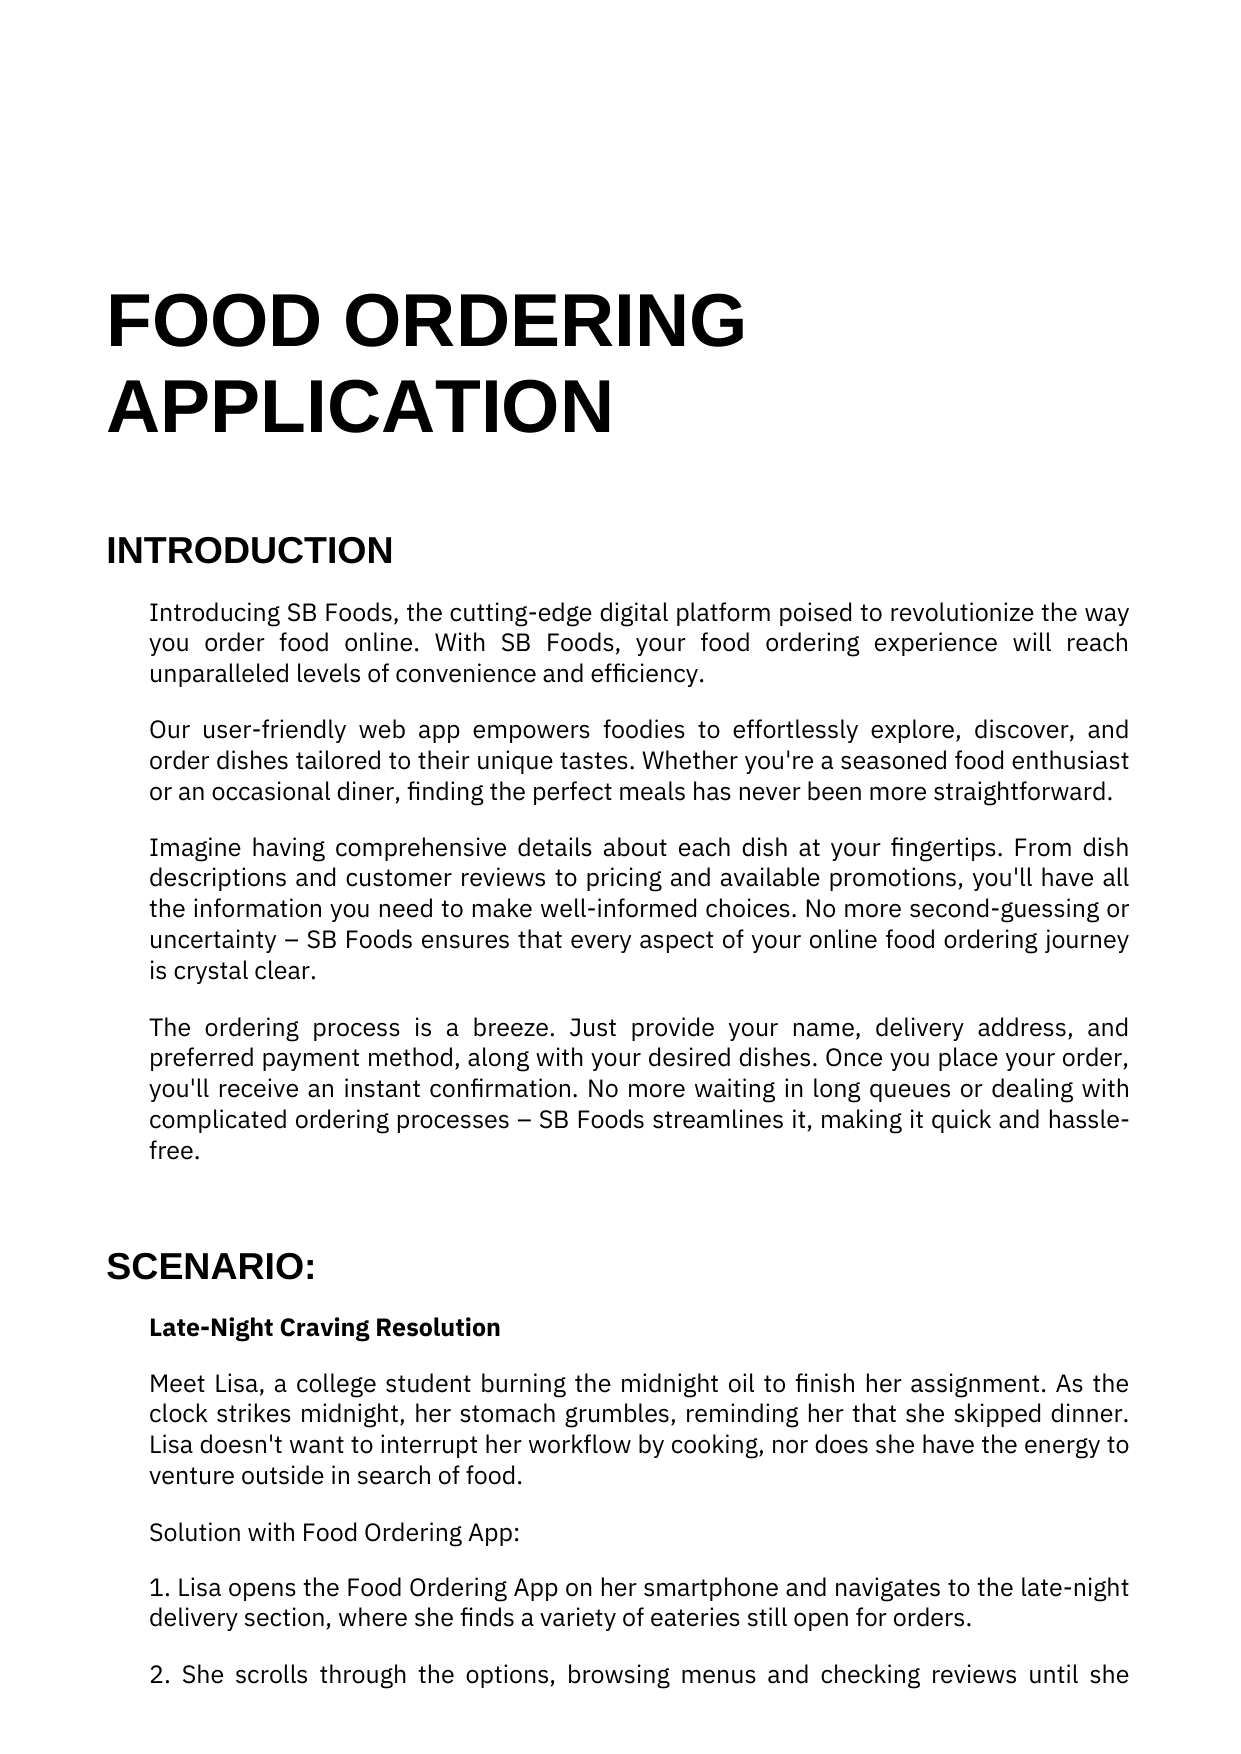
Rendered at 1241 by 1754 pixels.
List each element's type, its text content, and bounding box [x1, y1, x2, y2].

subtitle Introducing SB Foods, the cutting-edge digital platform poised to revolutionize the way you order food online. With SB Foods, your food ordering experience will reach unparalleled levels of convenience and efficiency. [149, 597, 1131, 689]
subtitle The ordering process is a breeze. Just provide your name, delivery address, and preferred payment method, along with your desired dishes. Once you place your order, you'll receive an instant confirmation. No more waiting in long queues or dealing with complicated ordering processes – SB Foods streamlines it, making it quick and hassle-free. [149, 1012, 1131, 1166]
text Late-Night Craving Resolution [149, 1312, 1131, 1343]
subtitle Our user-friendly web app empowers foodies to effortlessly explore, discover, and order dishes tailored to their unique tastes. Whether you're a seasoned food enthusiast or an occasional diner, finding the perfect meals has never been more straightforward. [149, 714, 1131, 807]
subtitle SCENARIO: [106, 1247, 1131, 1287]
text Meet Lisa, a college student burning the midnight oil to finish her assignment. As the clock strikes midnight, her stomach grumbles, reminding her that she skipped dinner. Lisa doesn't want to interrupt her workflow by cooking, nor does she have the energy to venture outside in search of food. [149, 1368, 1131, 1492]
subtitle Imagine having comprehensive details about each dish at your fingertips. From dish descriptions and customer reviews to pricing and available promotions, you'll have all the information you need to make well-informed choices. No more second-guessing or uncertainty – SB Foods ensures that every aspect of your online food ordering journey is crystal clear. [149, 832, 1131, 987]
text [149, 1658, 1131, 1689]
text 1. Lisa opens the Food Ordering App on her smartphone and navigates to the late-night delivery section, where she finds a variety of eateries still open for orders. [149, 1572, 1131, 1634]
text Solution with Food Ordering App: [149, 1516, 1131, 1547]
subtitle INTRODUCTION [106, 528, 856, 572]
title FOOD ORDERING APPLICATION [106, 189, 856, 448]
